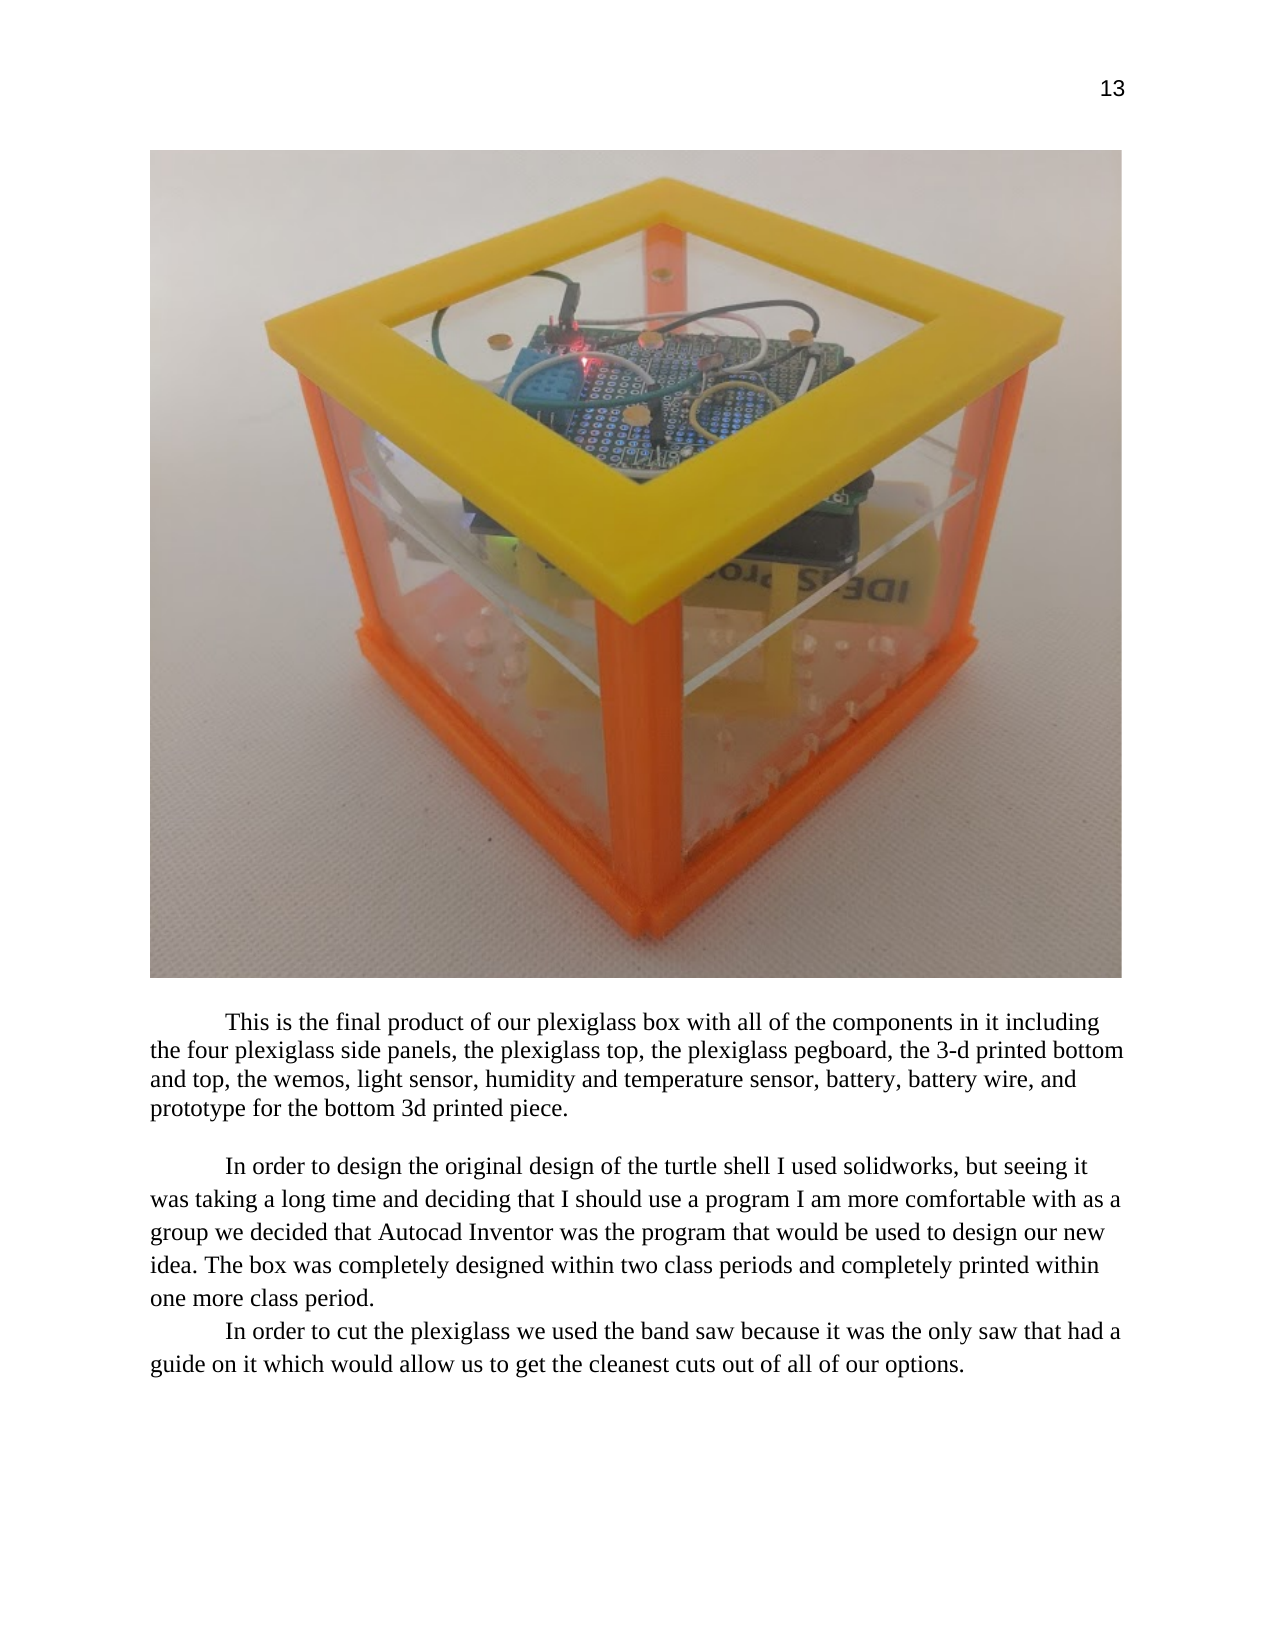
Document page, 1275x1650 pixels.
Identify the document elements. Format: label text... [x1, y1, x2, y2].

text This is the final product of our plexiglass box with all of the components in it including the four plexiglass side panels, the plexiglass top, the plexiglass pegboard, the 3-d printed bottom and top, the wemos, light sensor, humidity and temperature sensor, battery, battery wire, and prototype for the bottom 3d printed piece. [150, 1007, 1125, 1122]
text In order to cut the plexiglass we used the band saw because it was the only saw that had a guide on it which would allow us to get the cleanest cuts out of all of our options. [150, 1316, 1125, 1378]
picture [150, 150, 1122, 978]
text In order to design the original design of the turtle shell I used solidworks, but seeing it was taking a long time and deciding that I should use a program I am more comfortable with as a group we decided that Autocad Inventor was the program that would be used to design our new idea. The box was completely designed within two class periods and completely printed within one more class period. [150, 1151, 1125, 1312]
